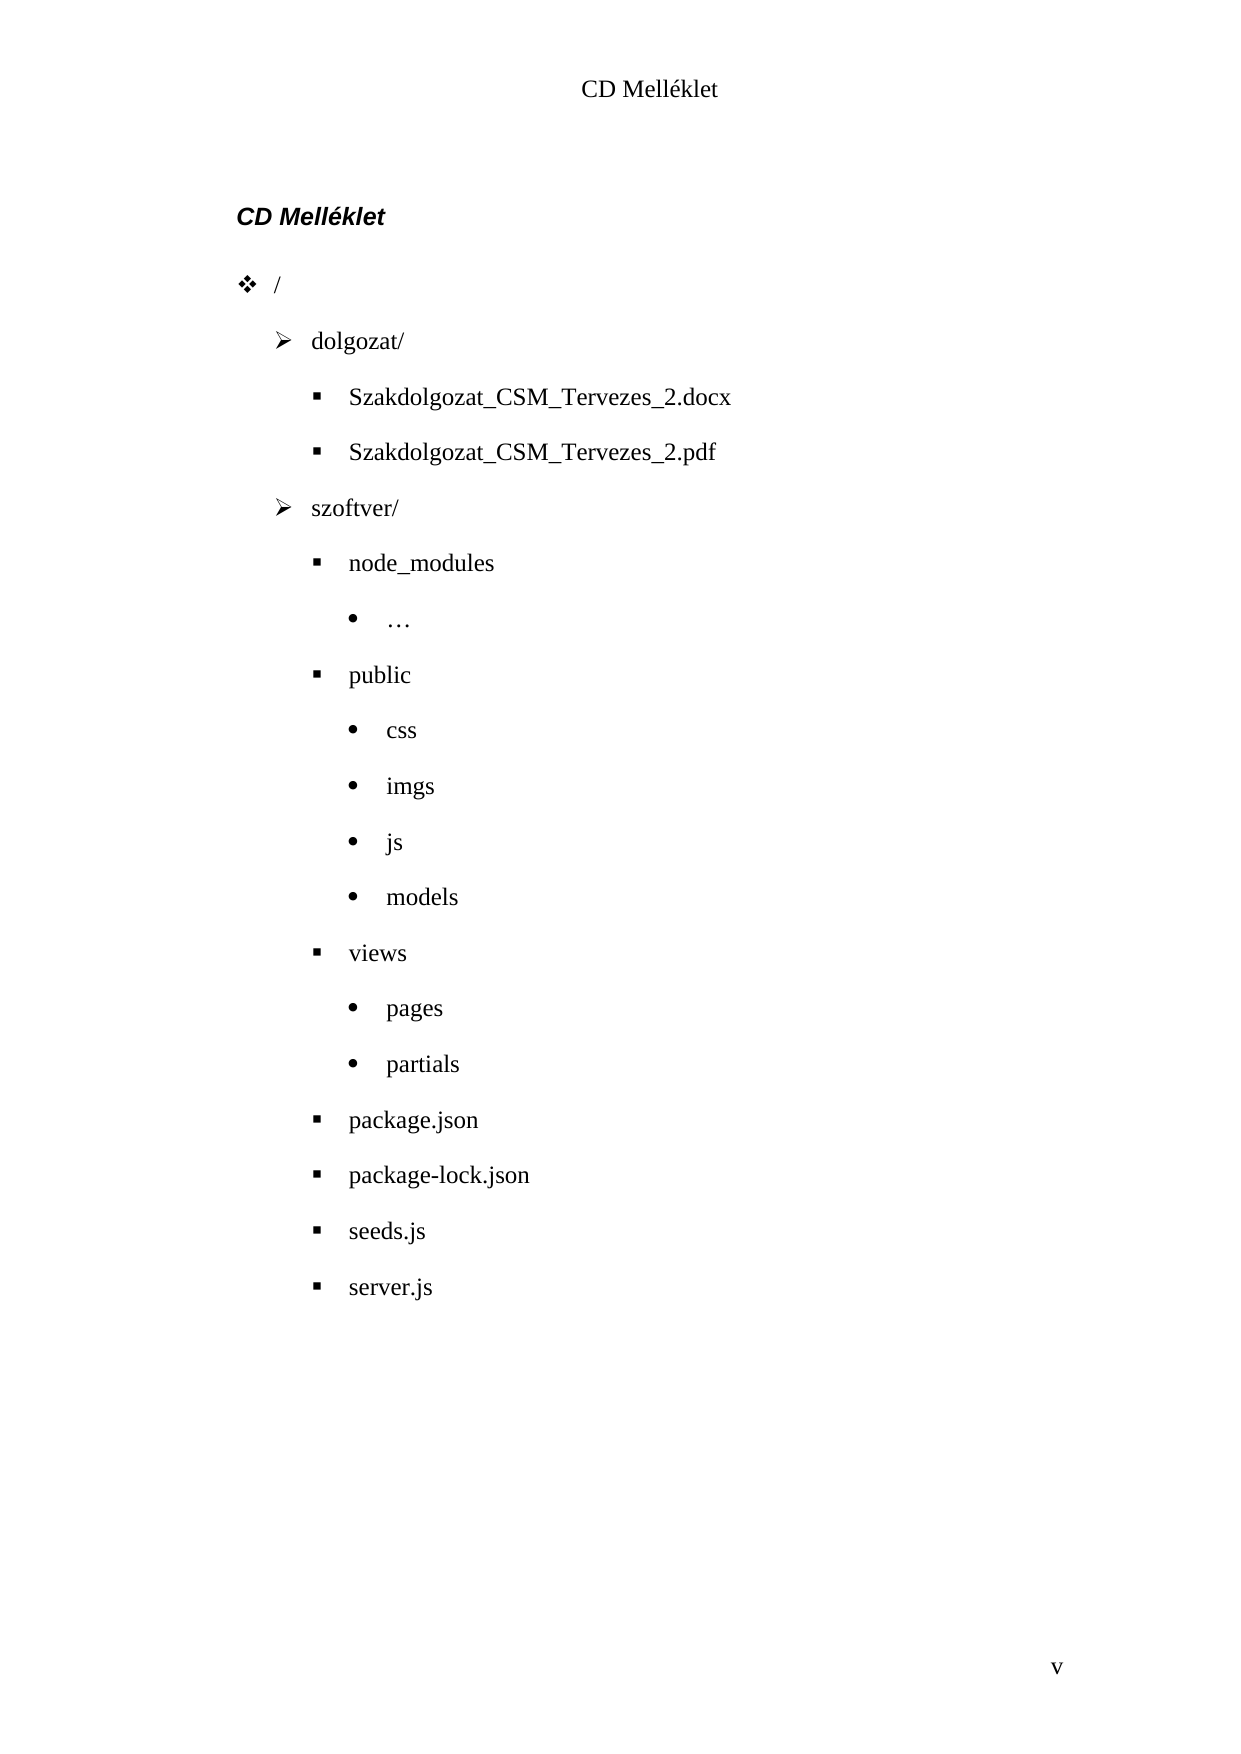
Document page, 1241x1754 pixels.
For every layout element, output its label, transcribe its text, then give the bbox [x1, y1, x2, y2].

list szoftver/ [274, 493, 1063, 522]
list Szakdolgozat_CSM_Tervezes_2.docx [311, 382, 1063, 410]
list imgs [349, 771, 1063, 800]
list js [349, 827, 1063, 855]
list package-lock.json [311, 1160, 1063, 1189]
list … [349, 604, 1063, 633]
subtitle CD Melléklet [236, 202, 1063, 231]
list node_modules [311, 548, 1063, 577]
list public [311, 660, 1063, 688]
list / [236, 270, 1063, 299]
list models [349, 882, 1063, 911]
list package.json [311, 1105, 1063, 1133]
list seeds.js [311, 1216, 1063, 1245]
list Szakdolgozat_CSM_Tervezes_2.pdf [311, 437, 1063, 466]
list server.js [311, 1272, 1063, 1300]
list pages [349, 993, 1063, 1022]
list dolgozat/ [274, 326, 1063, 355]
list views [311, 938, 1063, 967]
list css [349, 715, 1063, 744]
list partials [349, 1049, 1063, 1078]
